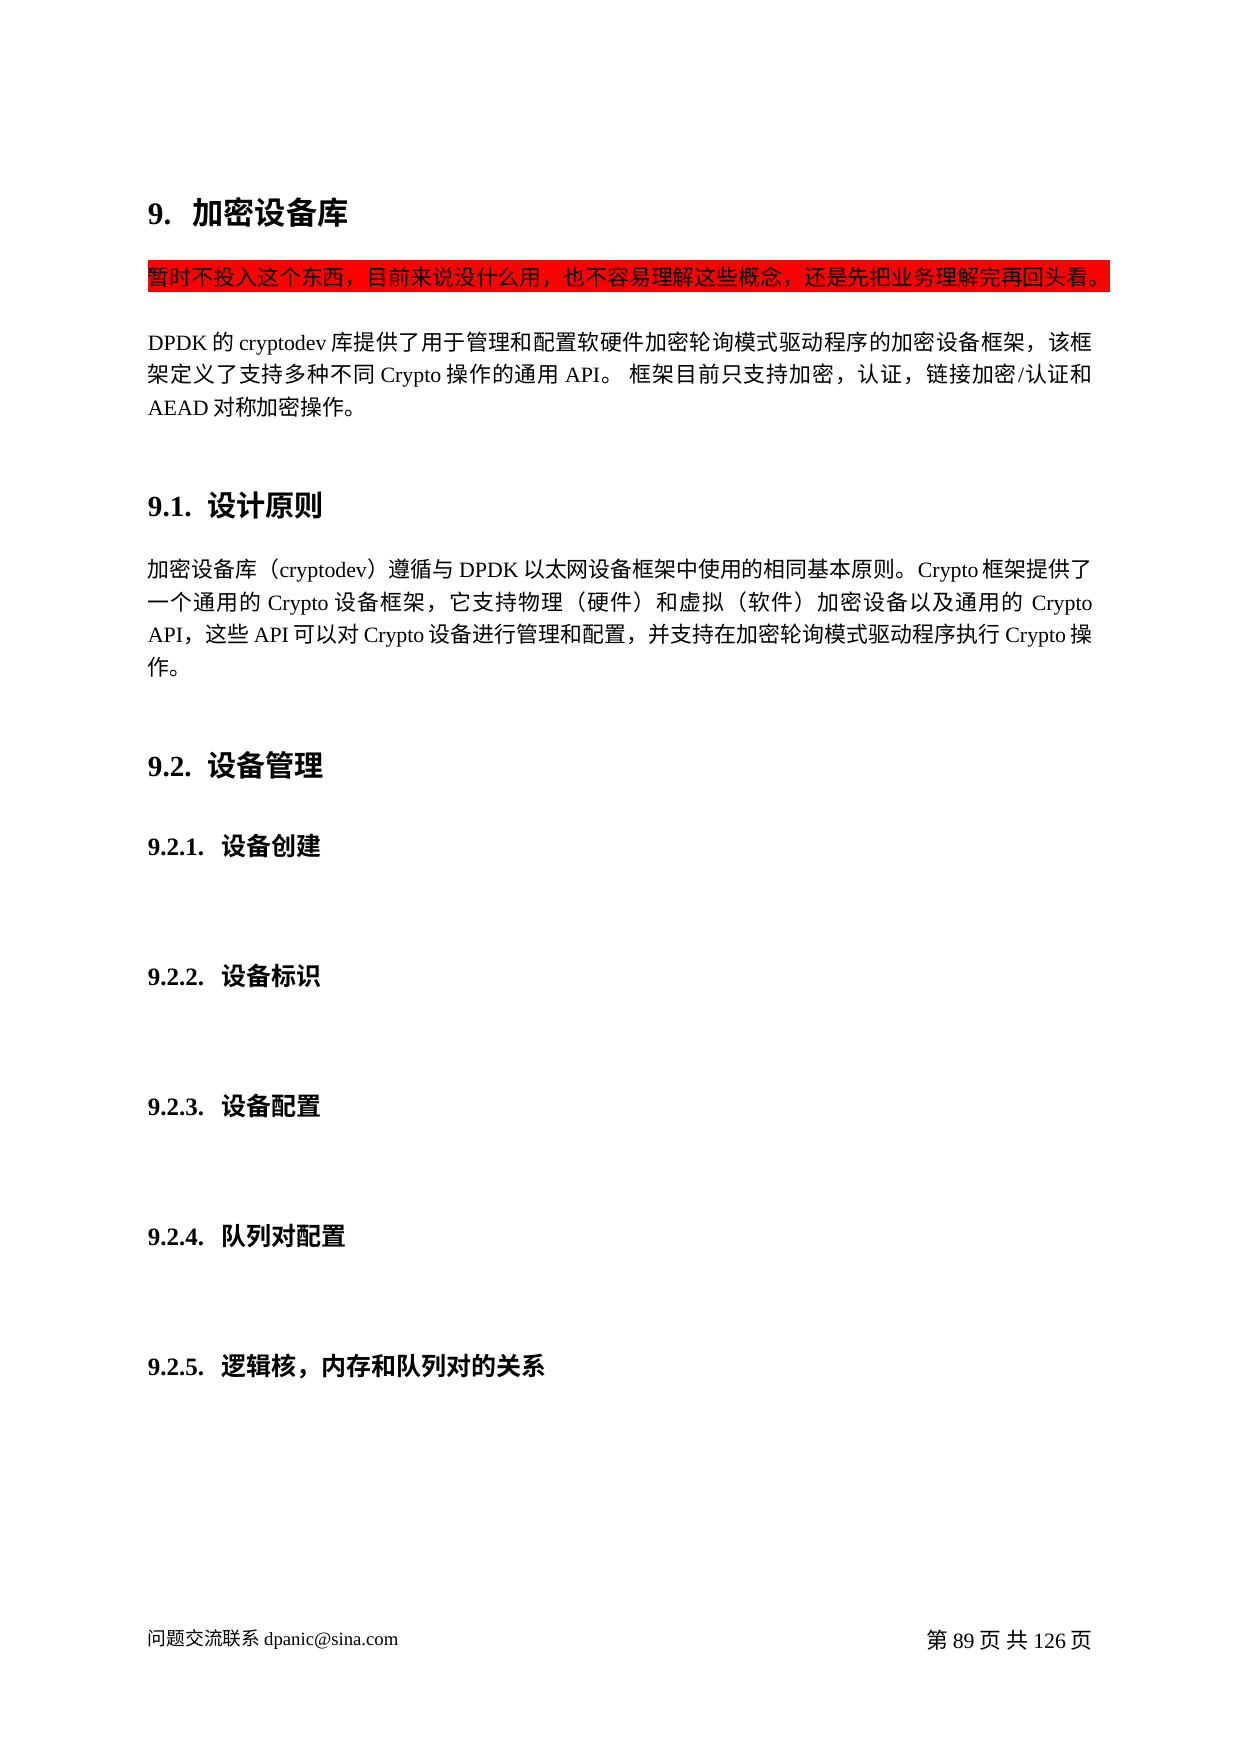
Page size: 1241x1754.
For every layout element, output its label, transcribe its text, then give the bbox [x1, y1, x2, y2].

subtitle 队列对配置 [148, 1202, 1092, 1267]
subtitle 设备标识 [148, 942, 1092, 1007]
text 加密设备库（cryptodev）遵循与DPDK以太网设备框架中使用的相同基本原则。Crypto框架提供了一个通用的Crypto设备框架，它支持物理（硬件）和虚拟（软件）加密设备以及通用的Crypto API，这些API可以对Crypto设备进行管理和配置，并支持在加密轮询模式驱动程序执行Crypto操作。 [148, 552, 1092, 682]
subtitle 加密设备库 [148, 178, 1092, 243]
subtitle 设计原则 [148, 471, 1092, 536]
subtitle 逻辑核，内存和队列对的关系 [148, 1332, 1092, 1397]
text DPDK的cryptodev库提供了用于管理和配置软硬件加密轮询模式驱动程序的加密设备框架，该框架定义了支持多种不同Crypto操作的通用API。 框架目前只支持加密，认证，链接加密/认证和AEAD对称加密操作。 [148, 324, 1092, 422]
subtitle 设备配置 [148, 1072, 1092, 1137]
subtitle 设备创建 [148, 812, 1092, 877]
subtitle 设备管理 [148, 731, 1092, 796]
